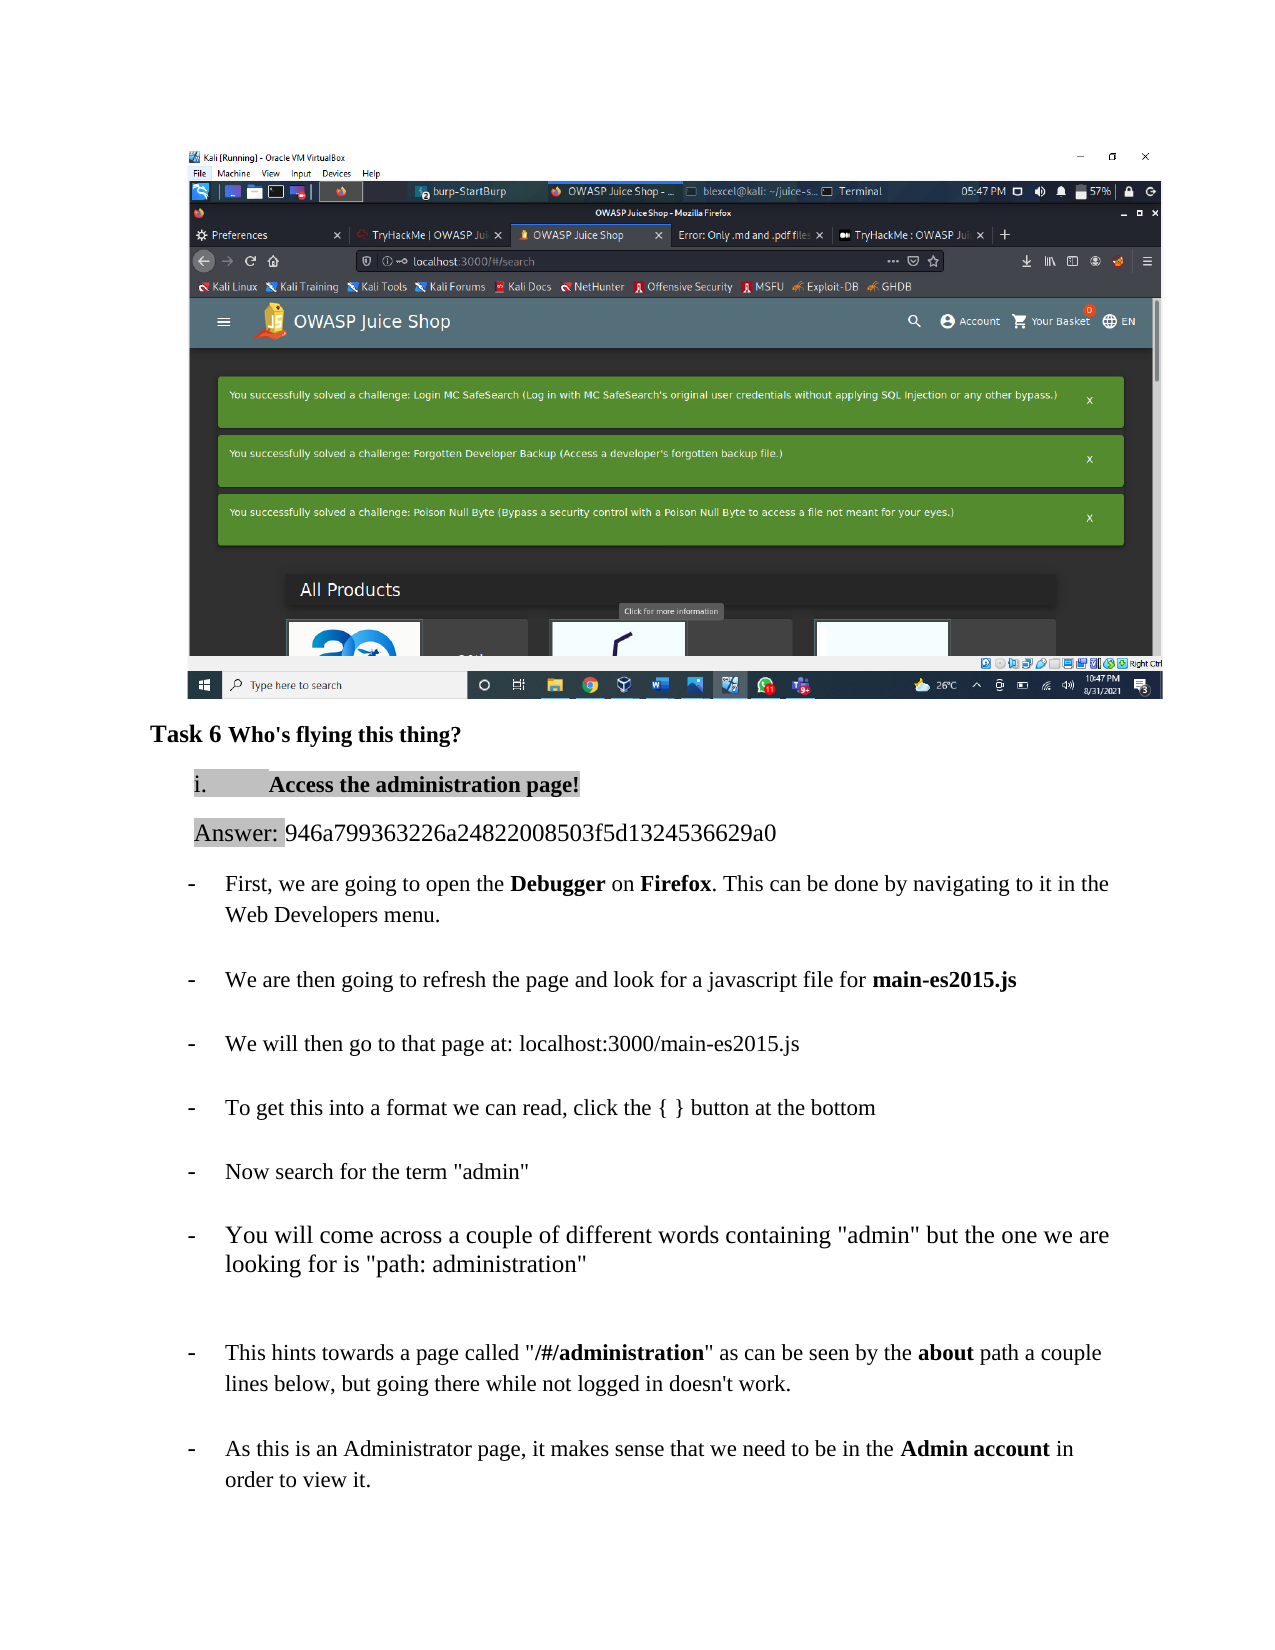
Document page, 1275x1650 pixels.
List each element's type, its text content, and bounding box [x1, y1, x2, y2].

list We will then go to that page at: localhost:3000/main-es2015.js [187, 1028, 1125, 1057]
text Answer: 946a799363226a24822008503f5d1324536629a0 [285, 818, 1125, 847]
list As this is an Administrator page, it makes sense that we need to be in the Admin account in order to view it. [187, 1433, 1125, 1492]
list We are then going to refresh the page and look for a javascript file for main-es2015.js [187, 964, 1125, 993]
list Now search for the term "admin" [187, 1156, 1125, 1185]
picture [187, 150, 1163, 699]
list First, we are going to open the Debugger on Firefox. This can be done by navigating to it in the Web Developers menu. [187, 868, 1125, 927]
list This hints towards a page called "/#/administration" as can be seen by the about path a couple lines below, but going there while not logged in doesn't work. [187, 1337, 1125, 1396]
list You will come across a couple of different words containing "admin" but the one we are looking for is "path: administration" [187, 1220, 1125, 1278]
list Access the administration page! [269, 769, 1125, 797]
list To get this into a format we can read, click the { } button at the bottom [187, 1092, 1125, 1121]
text Task 6 Who's flying this thing? [150, 719, 1125, 748]
